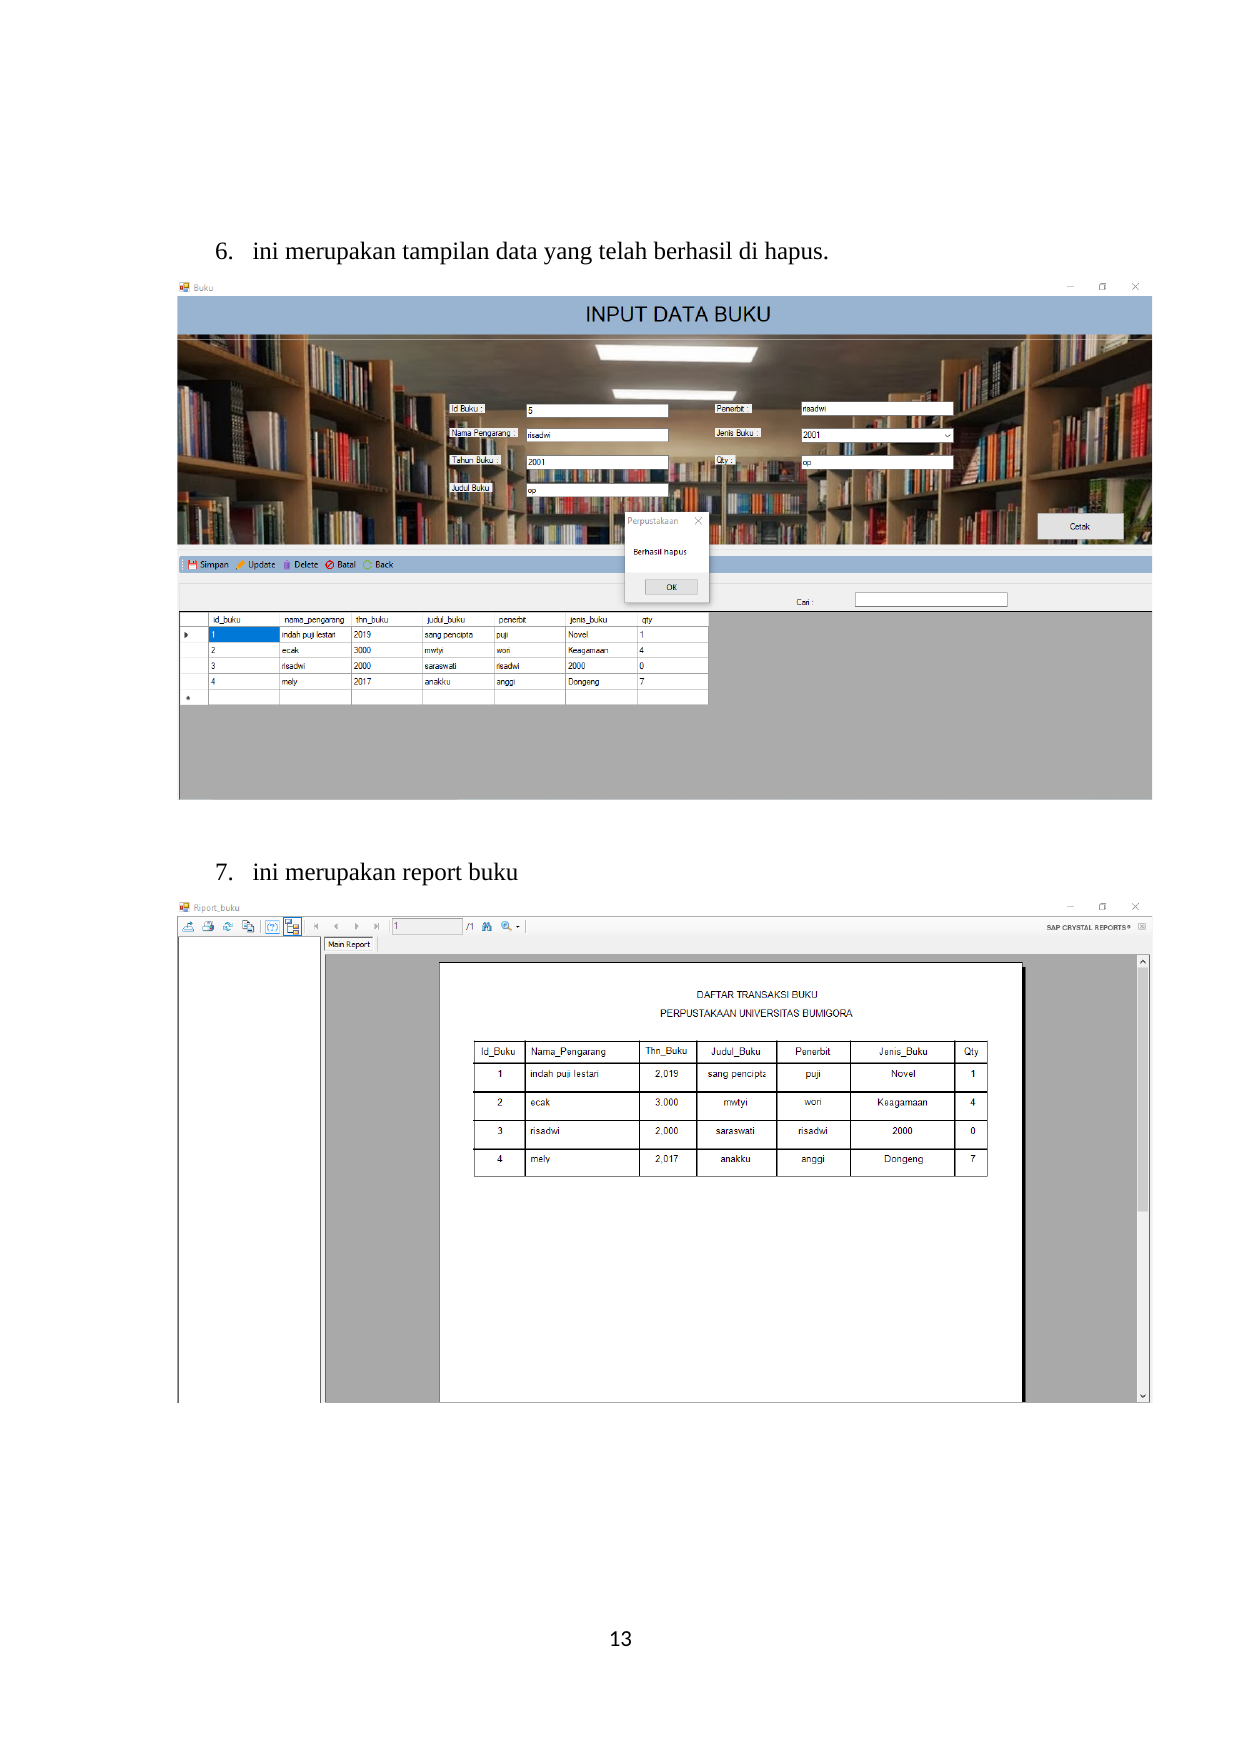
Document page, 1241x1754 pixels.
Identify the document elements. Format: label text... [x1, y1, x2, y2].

picture [177, 279, 1153, 800]
list ini merupakan report buku [215, 857, 1063, 885]
picture [177, 899, 1153, 1403]
list ini merupakan tampilan data yang telah berhasil di hapus. [215, 236, 1063, 265]
